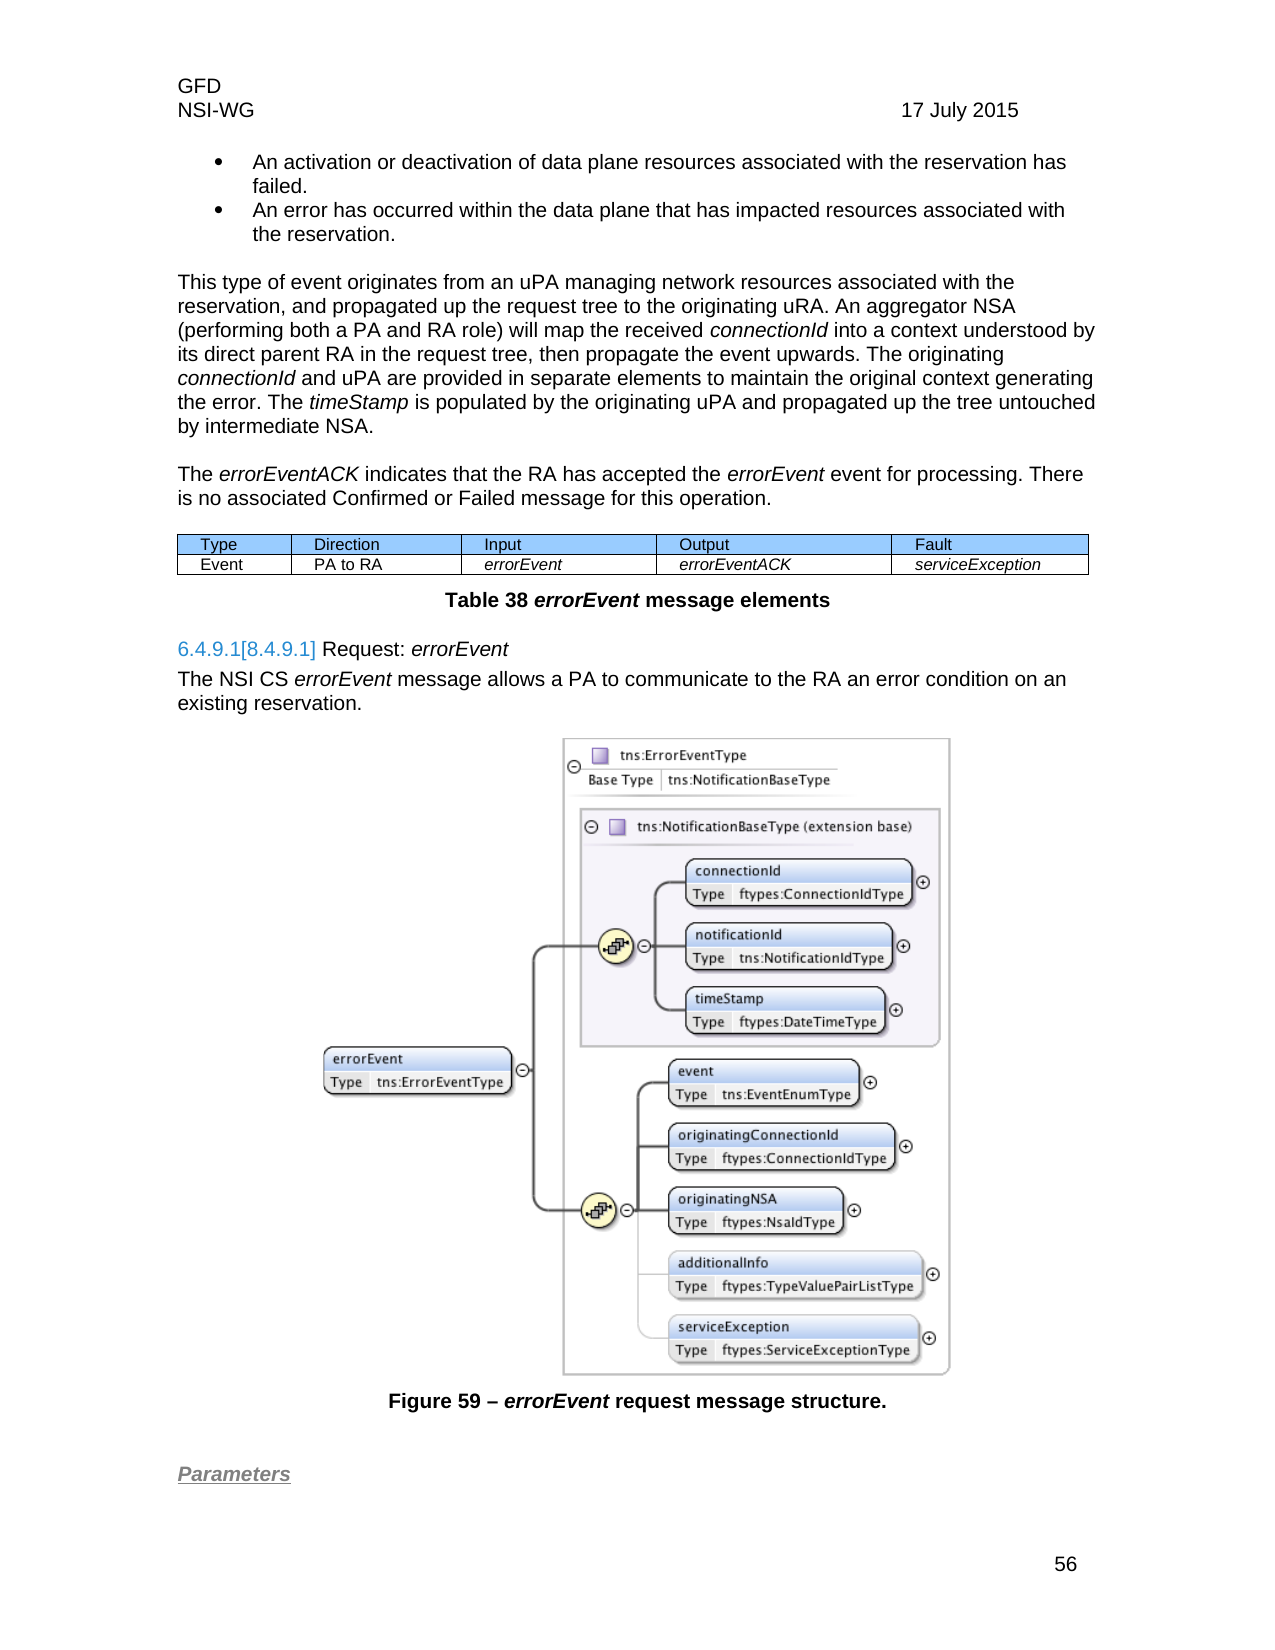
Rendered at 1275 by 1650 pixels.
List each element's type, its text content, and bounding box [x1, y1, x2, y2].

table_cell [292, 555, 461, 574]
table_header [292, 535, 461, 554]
text The errorEventACK indicates that the RA has accepted the errorEvent event for processing. There is no associated Confirmed or Failed message for this operation. [177, 462, 1098, 509]
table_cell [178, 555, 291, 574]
text Parameters [177, 1462, 1098, 1486]
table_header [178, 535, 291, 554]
subtitle Request: errorEvent [177, 636, 1098, 660]
text The NSI CS errorEvent message allows a PA to communicate to the RA an error condition on an existing reservation. [177, 667, 1098, 714]
text Table 38 errorEvent message elements [177, 587, 1098, 611]
list An activation or deactivation of data plane resources associated with the reservation has failed. [215, 150, 1098, 198]
text Figure 59 – errorEvent request message structure. [177, 1389, 1098, 1413]
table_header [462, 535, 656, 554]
text This type of event originates from an uPA managing network resources associated with the reservation, and propagated up the request tree to the originating uRA. An aggregator NSA (performing both a PA and RA role) will map the received connectionId into a context understood by its direct parent RA in the request tree, then propagate the event upwards. The originating connectionId and uPA are provided in separate elements to maintain the original context generating the error. The timeStamp is populated by the originating uPA and propagated up the tree untouched by intermediate NSA. [177, 270, 1098, 438]
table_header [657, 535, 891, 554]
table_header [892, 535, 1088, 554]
list An error has occurred within the data plane that has impacted resources associated with the reservation. [215, 198, 1098, 246]
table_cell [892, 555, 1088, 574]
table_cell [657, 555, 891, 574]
picture [323, 738, 952, 1377]
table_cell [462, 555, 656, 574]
